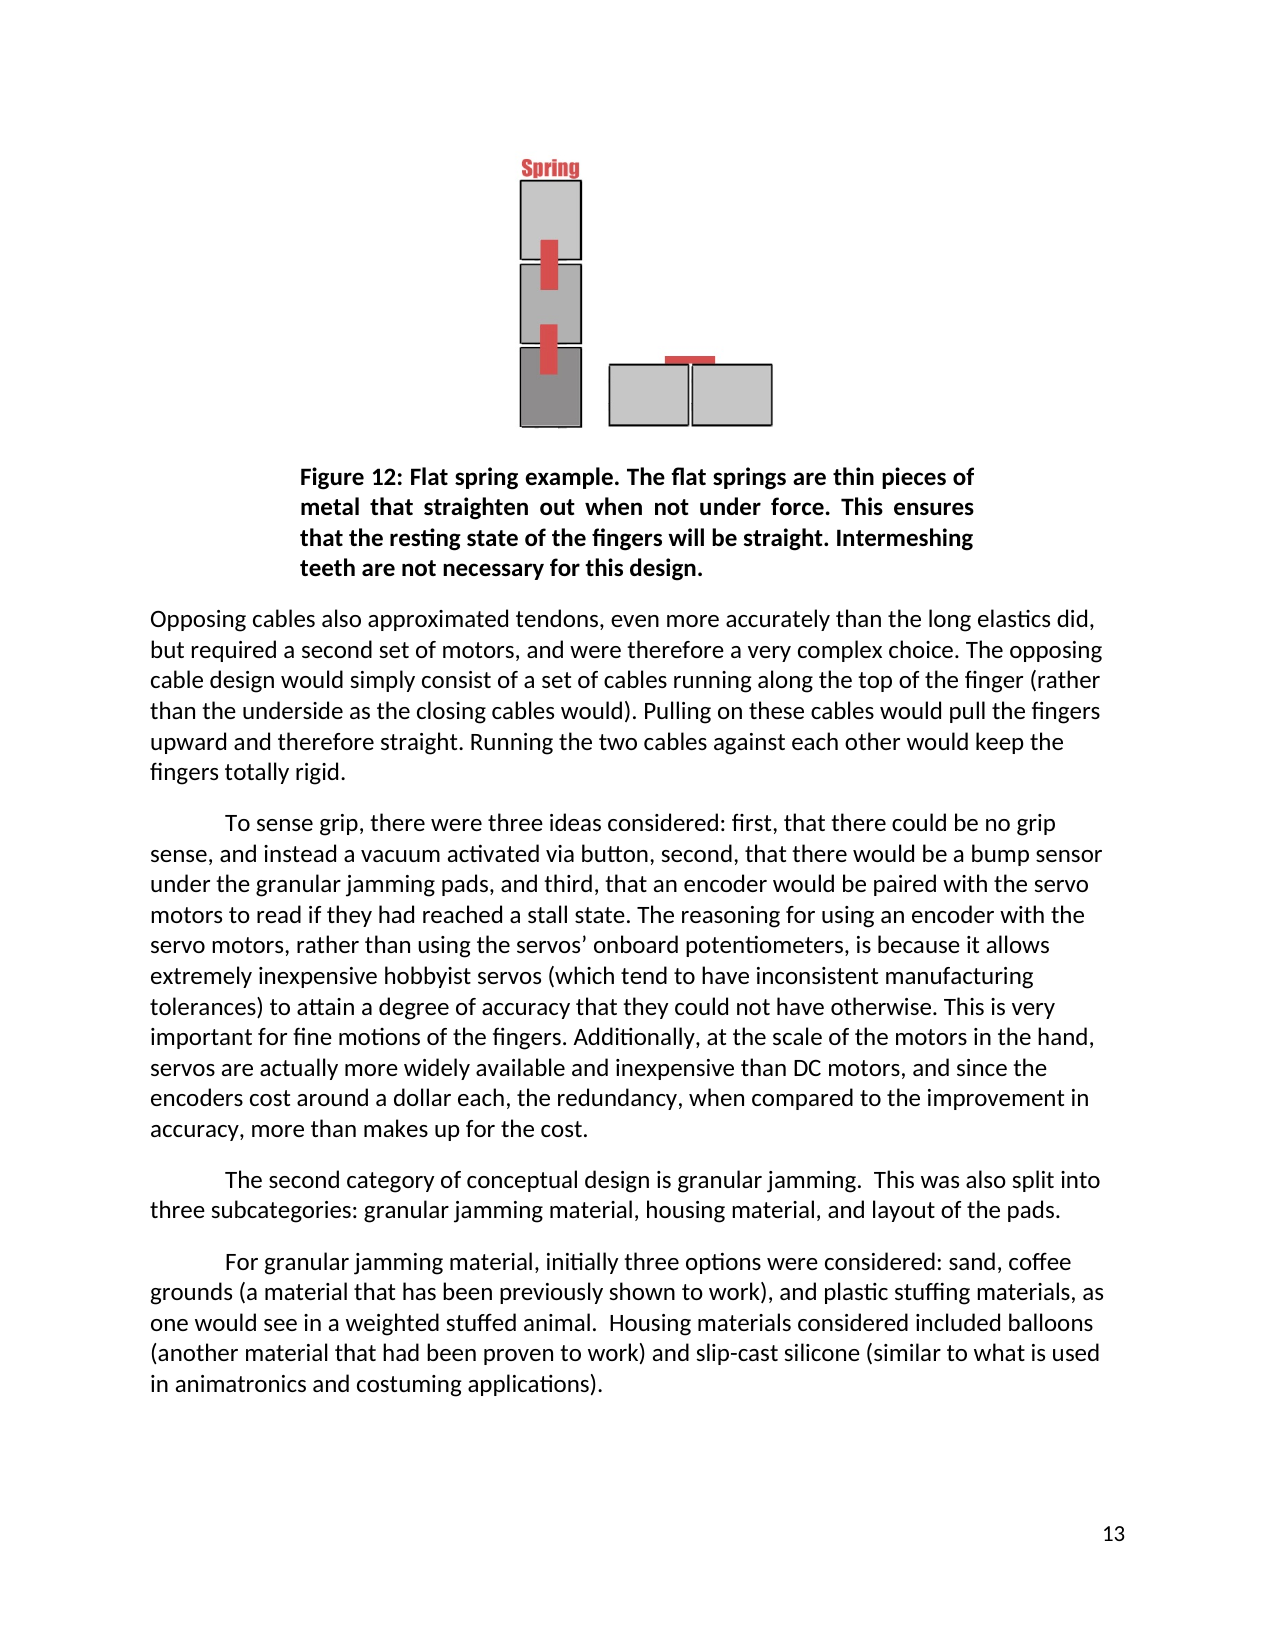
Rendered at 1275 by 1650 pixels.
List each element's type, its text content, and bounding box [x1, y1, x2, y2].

text To sense grip, there were three ideas considered: first, that there could be no grip sense, and instead a vacuum activated via button, second, that there would be a bump sensor under the granular jamming pads, and third, that an encoder would be paired with the servo motors to read if they had reached a stall state. The reasoning for using an encoder with the servo motors, rather than using the servos’ onboard potentiometers, is because it allows extremely inexpensive hobbyist servos (which tend to have inconsistent manufacturing tolerances) to attain a degree of accuracy that they could not have otherwise. This is very important for fine motions of the fingers. Additionally, at the scale of the motors in the hand, servos are actually more widely available and inexpensive than DC motors, and since the encoders cost around a dollar each, the redundancy, when compared to the improvement in accuracy, more than makes up for the cost. [150, 808, 1125, 1143]
text Figure 12: Flat spring example. The flat springs are thin pieces of metal that straighten out when not under force. This ensures that the resting state of the fingers will be straight. Intermeshing teeth are not necessary for this design. [300, 461, 975, 583]
text For granular jamming material, initially three options were considered: sand, coffee grounds (a material that has been previously shown to work), and plastic stuffing materials, as one would see in a weighted stuffed animal. Housing materials considered included balloons (another material that had been proven to work) and slip-cast silicone (similar to what is used in animatronics and costuming applications). [150, 1246, 1125, 1399]
picture [493, 150, 782, 440]
text Opposing cables also approximated tendons, even more accurately than the long elastics did, but required a second set of motors, and were therefore a very complex choice. The opposing cable design would simply consist of a set of cables running along the top of the finger (rather than the underside as the closing cables would). Pulling on these cables would pull the fingers upward and therefore straight. Running the two cables against each other would keep the fingers totally rigid. [150, 604, 1125, 787]
text The second category of conceptual design is granular jamming. This was also split into three subcategories: granular jamming material, housing material, and layout of the pads. [150, 1164, 1125, 1225]
